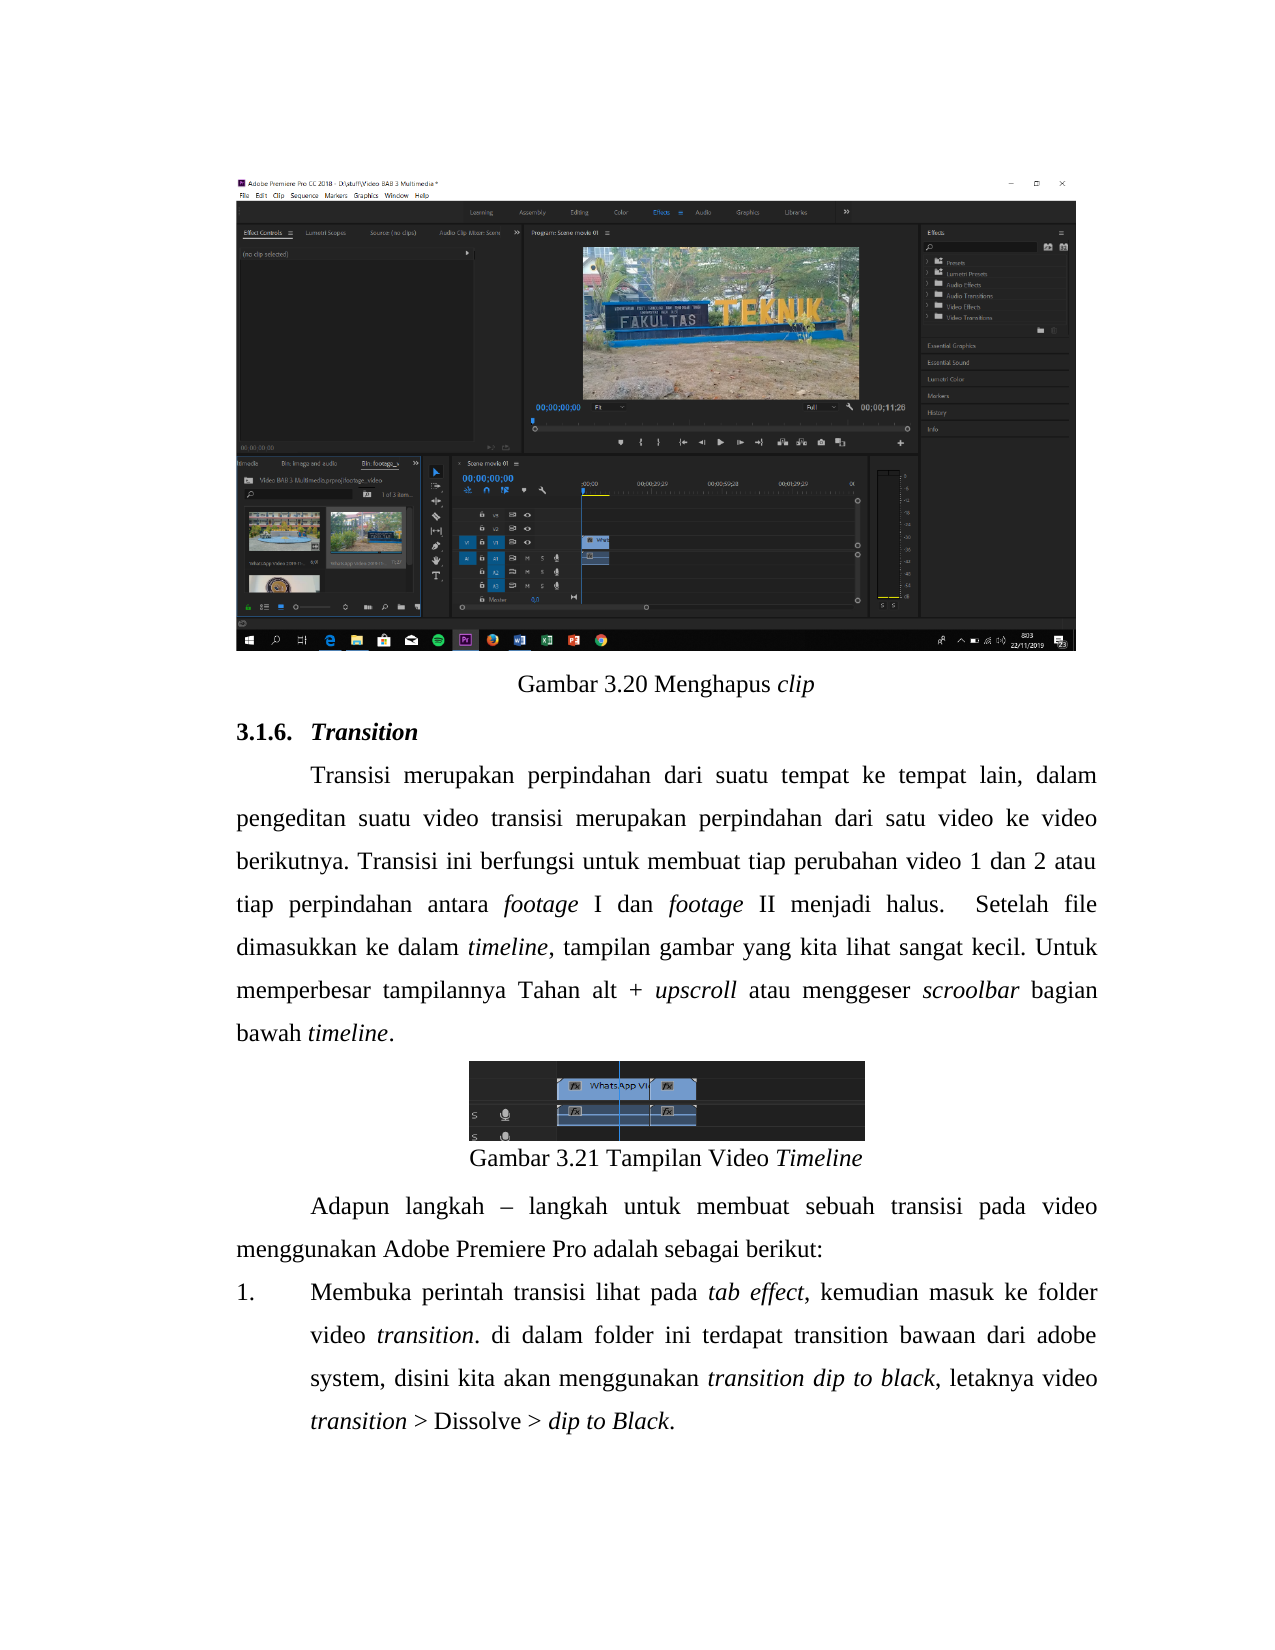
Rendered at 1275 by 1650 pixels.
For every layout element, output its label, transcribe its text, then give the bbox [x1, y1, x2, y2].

text Gambar 3.21 Tampilan Video Timeline [236, 1143, 1098, 1172]
list Membuka perintah transisi lihat pada tab effect, kemudian masuk ke folder video transition. di dalam folder ini terdapat transition bawaan dari adobe system, disini kita akan menggunakan transition dip to black, letaknya video transition > Dissolve > dip to Black. [236, 1277, 1098, 1435]
text Gambar 3.20 Menghapus clip [236, 669, 1098, 698]
picture [469, 1061, 865, 1141]
text Adapun langkah – langkah untuk membuat sebuah transisi pada video menggunakan Adobe Premiere Pro adalah sebagai berikut: [236, 1191, 1098, 1263]
list Transition [236, 717, 1098, 745]
list Transisi merupakan perpindahan dari suatu tempat ke tempat lain, dalam pengeditan suatu video transisi merupakan perpindahan dari satu video ke video berikutnya. Transisi ini berfungsi untuk membuat tiap perubahan video 1 dan 2 atau tiap perpindahan antara footage I dan footage II menjadi halus. Setelah file dimasukkan ke dalam timeline, tampilan gambar yang kita lihat sangat kecil. Untuk memperbesar tampilannya Tahan alt + upscroll atau menggeser scroolbar bagian bawah timeline. [236, 760, 1098, 1047]
picture [236, 177, 1076, 651]
